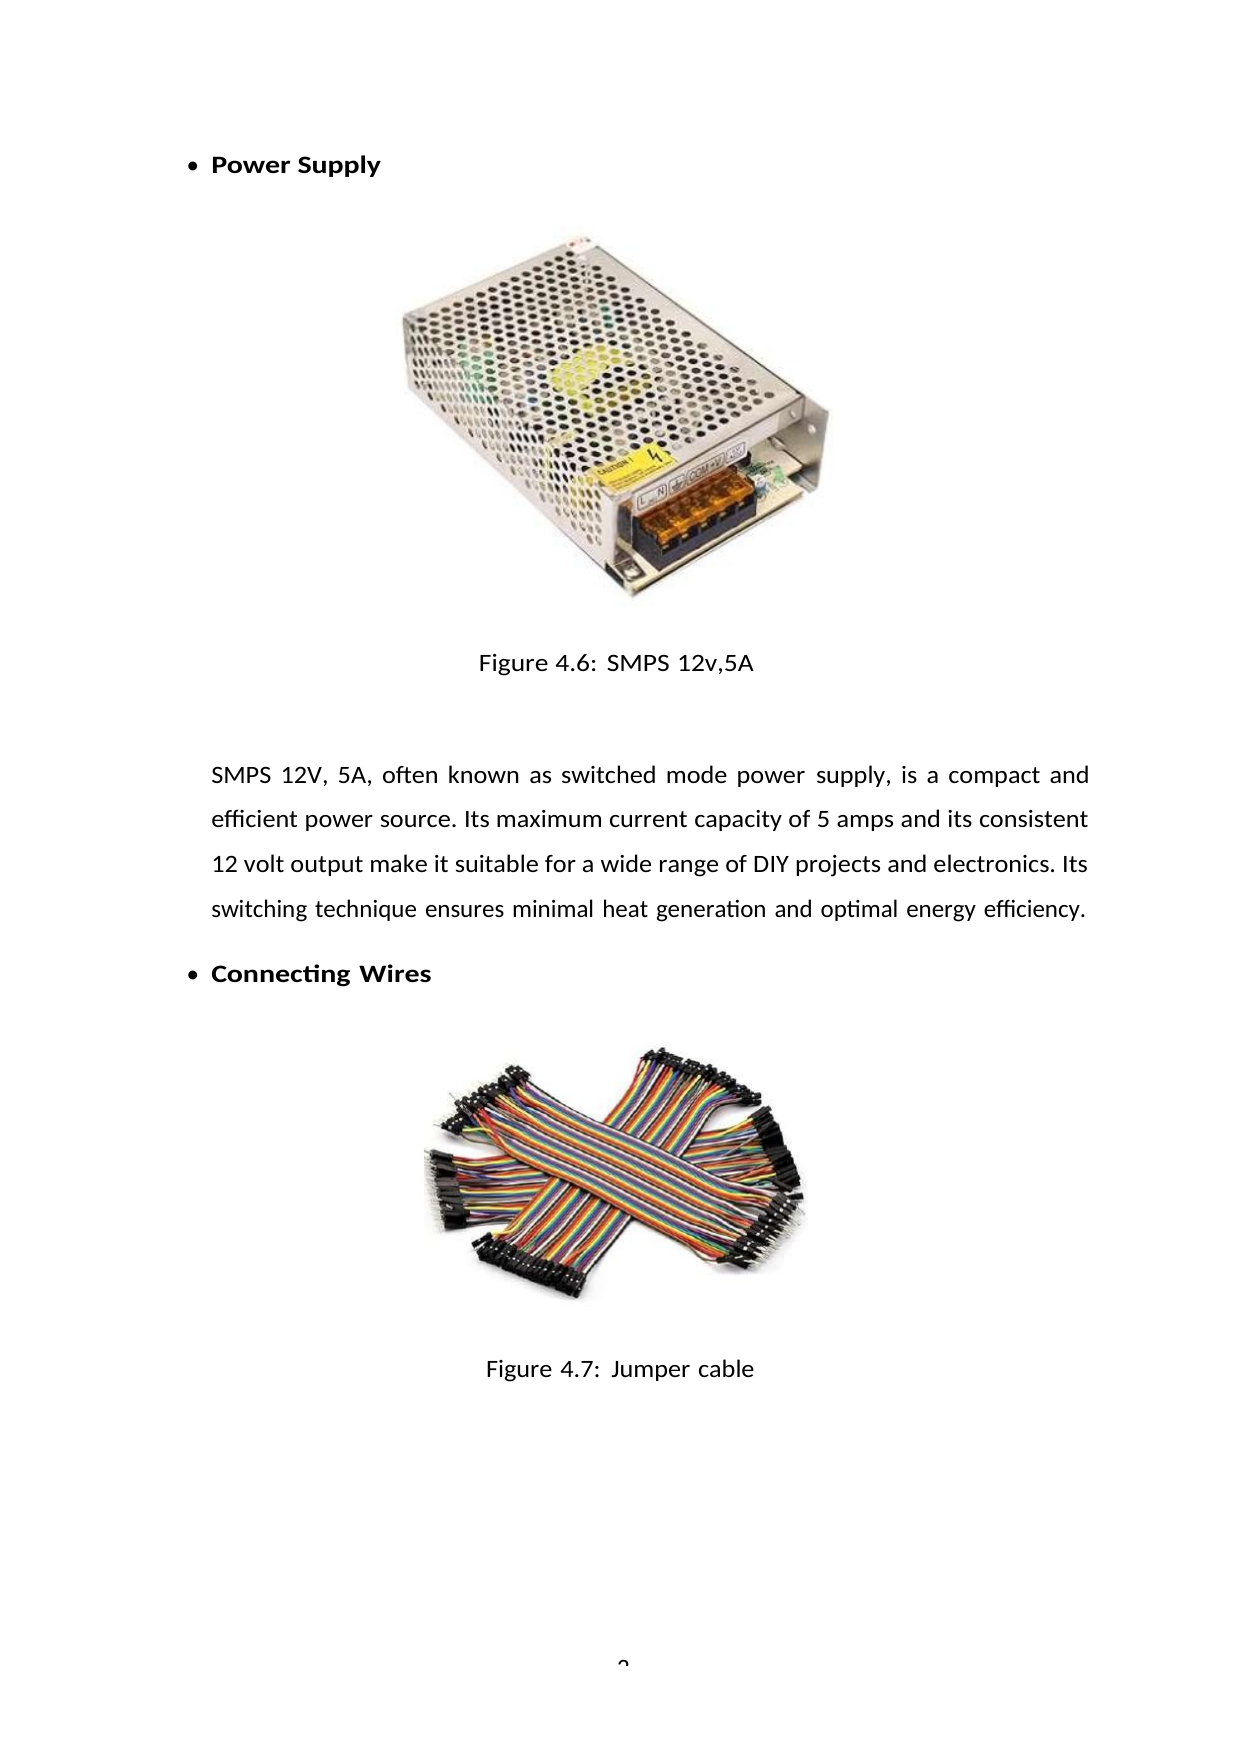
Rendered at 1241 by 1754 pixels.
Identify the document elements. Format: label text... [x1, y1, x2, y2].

subtitle Power Supply [186, 149, 1153, 180]
picture [423, 1042, 808, 1307]
subtitle Connecting Wires [186, 958, 1153, 989]
picture [393, 225, 835, 609]
text Figure 4.7: Jumper cable [427, 1353, 813, 1383]
text Figure 4.6: SMPS 12v,5A [420, 647, 813, 678]
text SMPS 12V, 5A, often known as switched mode power supply, is a compact and efficient power source. Its maximum current capacity of 5 amps and its consistent 12 volt output make it suitable for a wide range of DIY projects and electronics. Its switching technique ensures minimal heat generation and optimal energy efficiency. [211, 759, 1090, 924]
